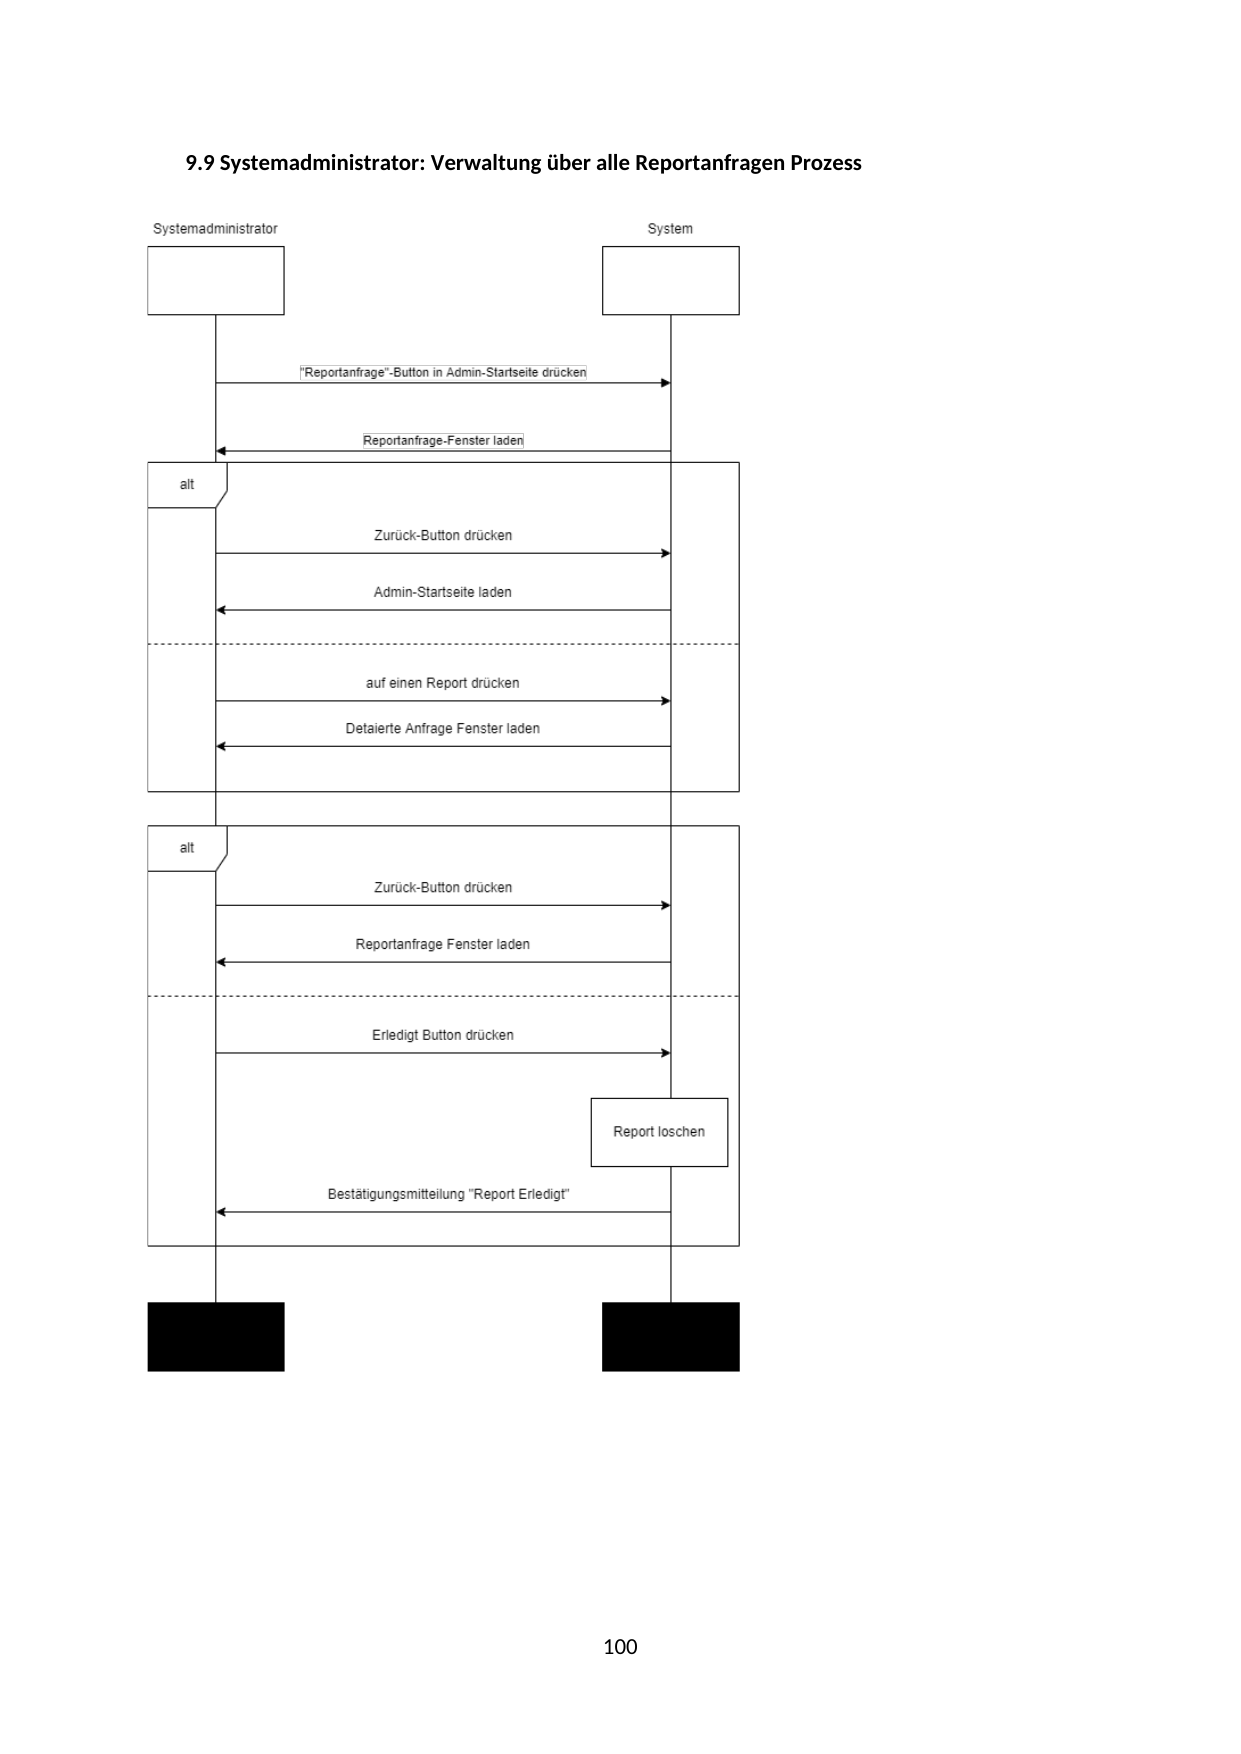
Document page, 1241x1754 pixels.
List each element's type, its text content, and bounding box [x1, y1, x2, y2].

text 9.9 Systemadministrator: Verwaltung über alle Reportanfragen Prozess [185, 148, 1093, 176]
picture [147, 212, 741, 1620]
